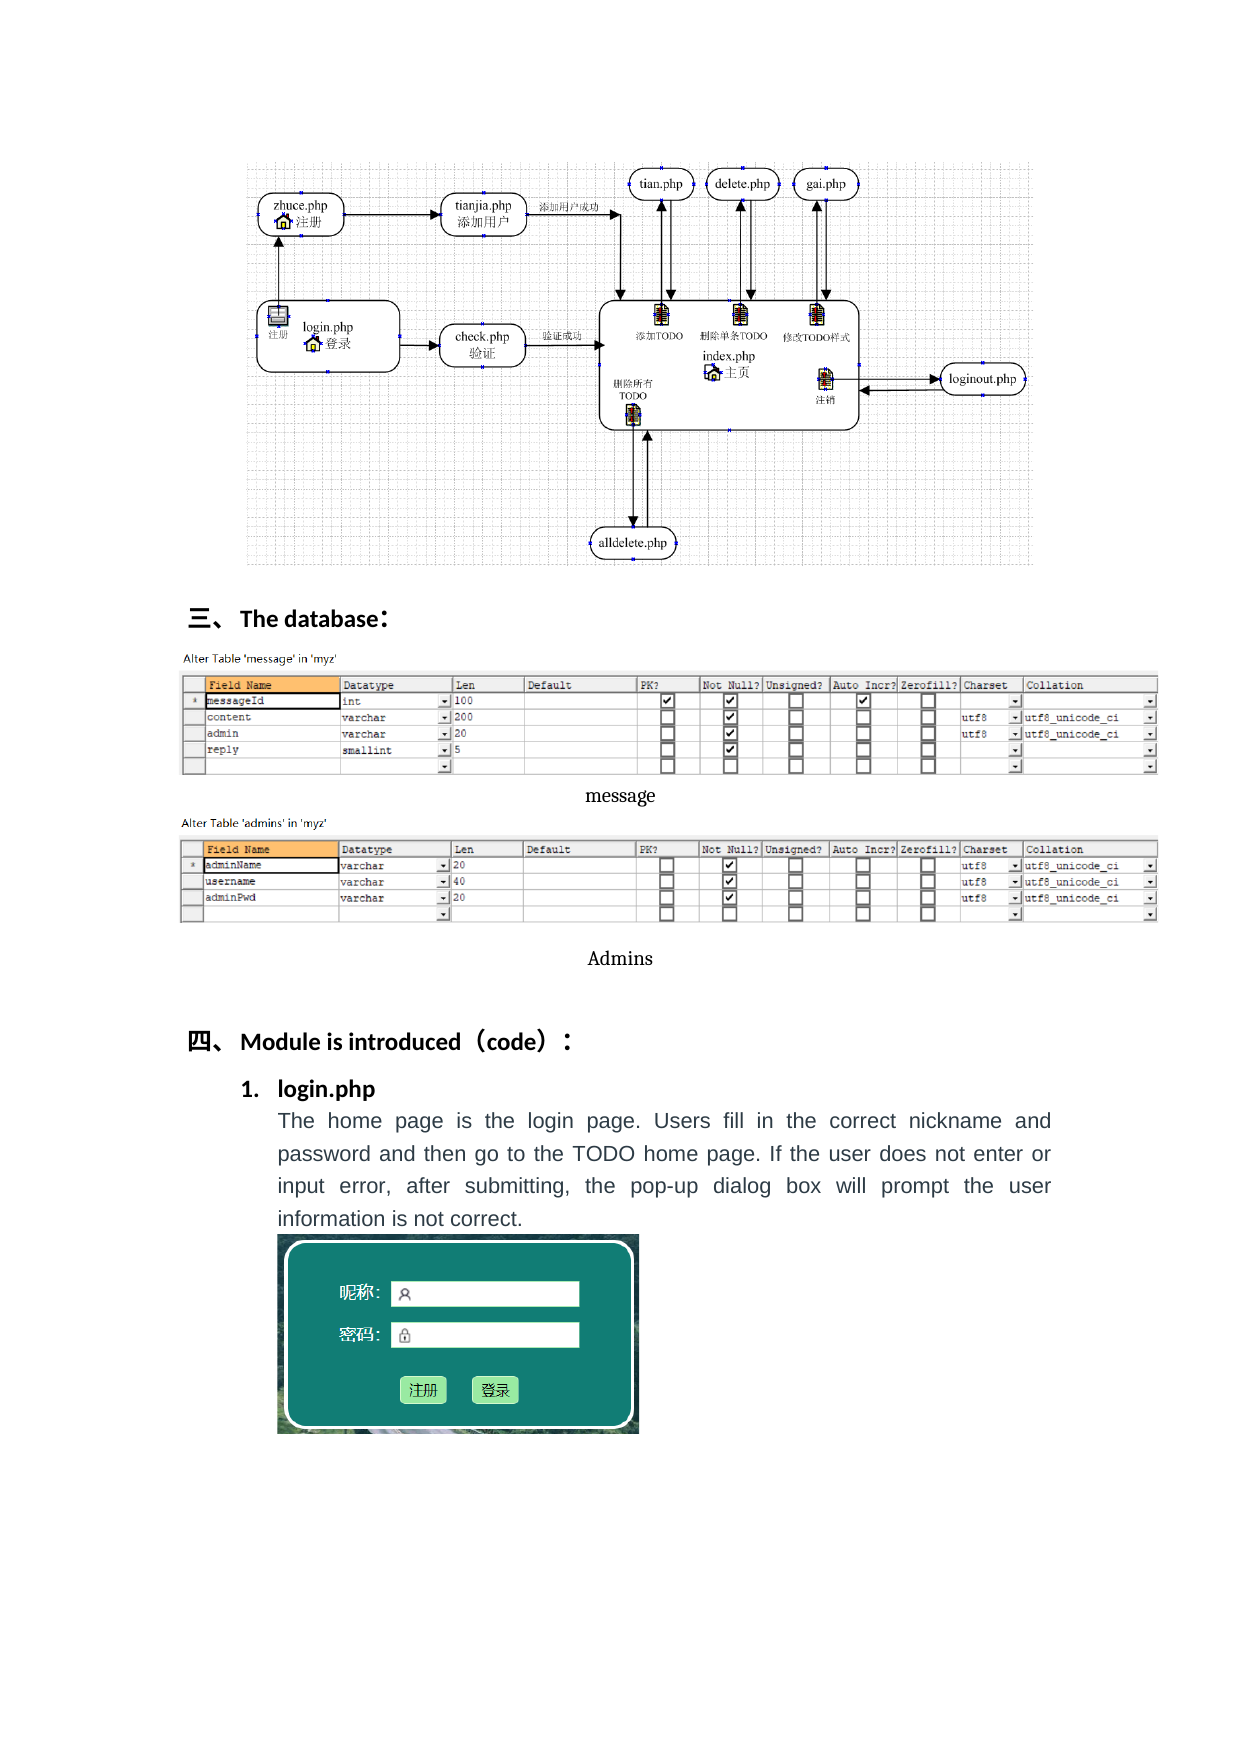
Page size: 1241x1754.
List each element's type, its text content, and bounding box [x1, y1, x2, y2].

picture [246, 162, 1034, 566]
text Admins [187, 942, 1053, 974]
list The home page is the login page. Users fill in the correct nickname and password and then go to the TODO home page. If the user does not enter or input error, after submitting, the pop-up dialog box will prompt the user information is not correct. [277, 1104, 1053, 1234]
picture [277, 1234, 640, 1434]
list login.php [240, 1072, 1053, 1104]
picture [178, 649, 1159, 775]
picture [178, 812, 1159, 923]
list Module is introduced（code）： [187, 1007, 1053, 1072]
list The database： [187, 584, 1053, 649]
text message [187, 779, 1053, 812]
